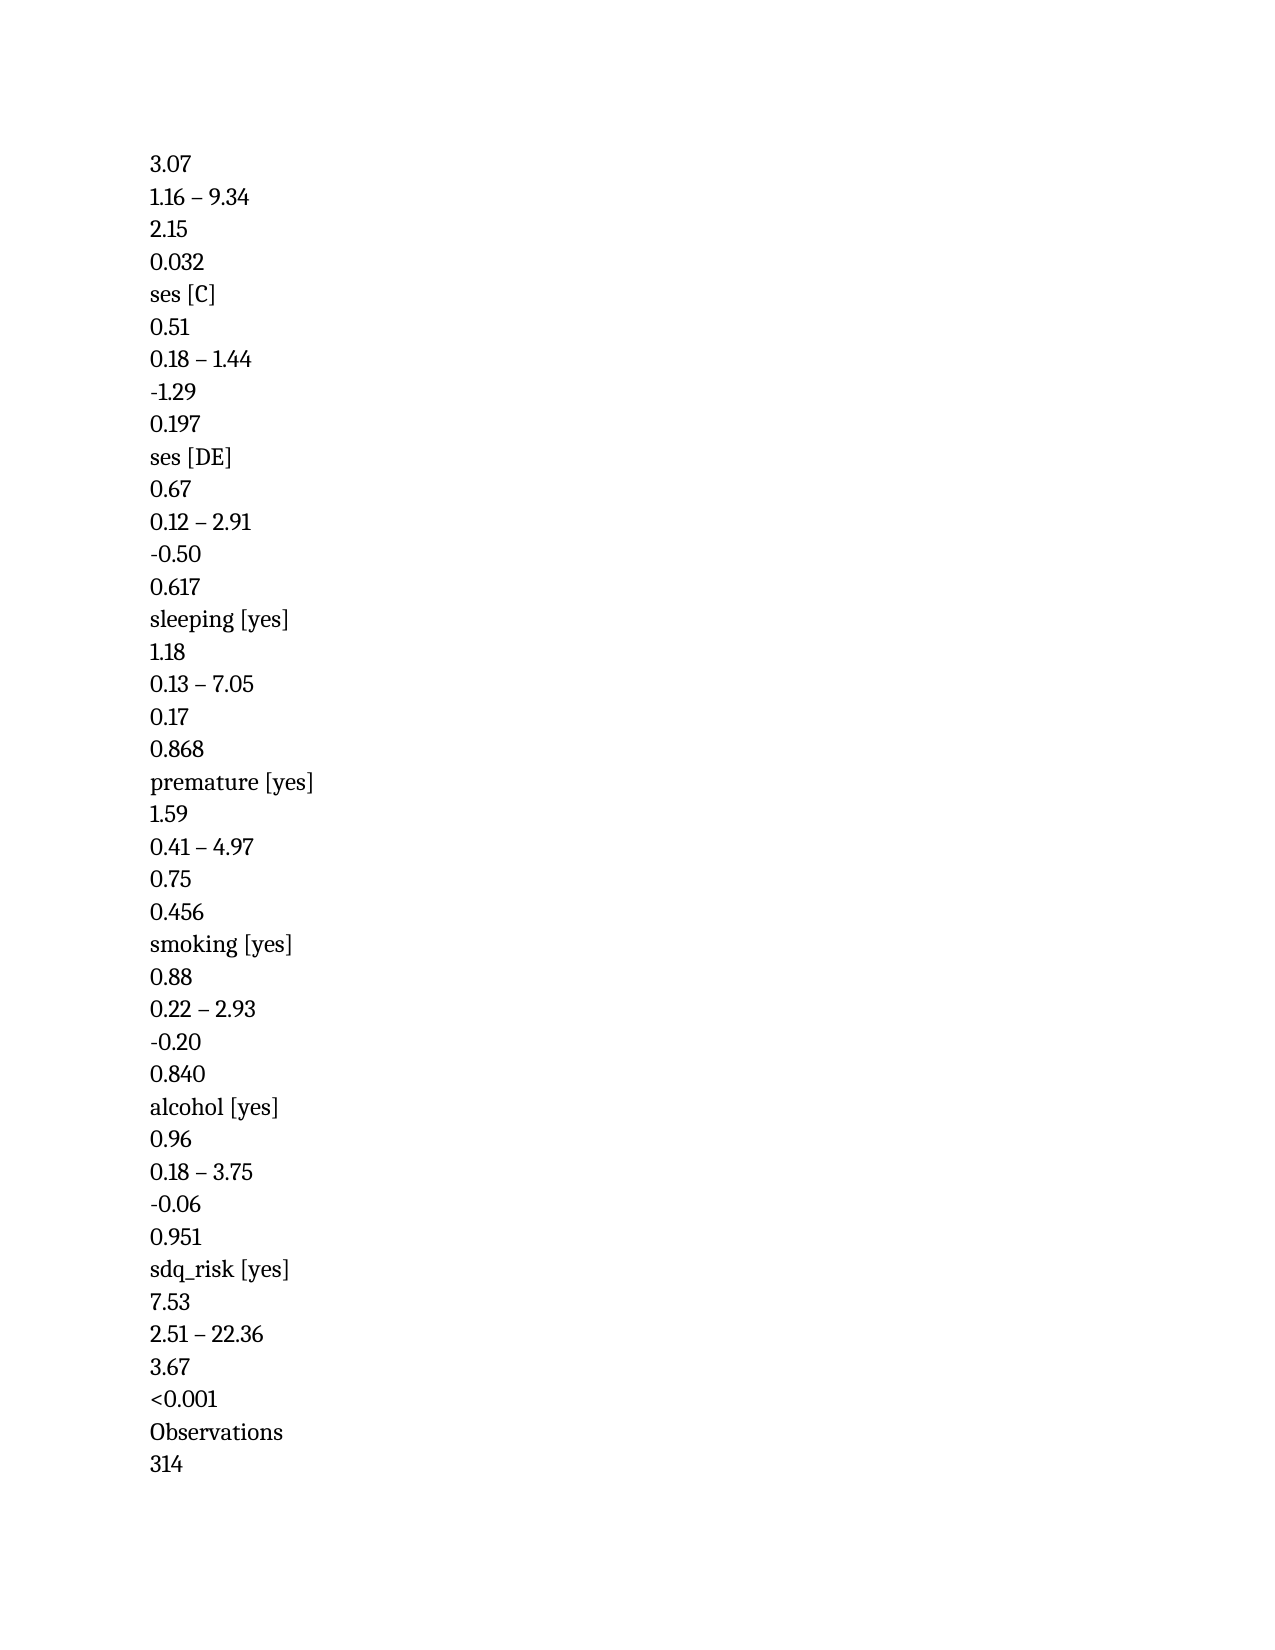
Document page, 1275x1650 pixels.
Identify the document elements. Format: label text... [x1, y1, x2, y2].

text 0.18 – 3.75 [150, 1157, 1125, 1186]
text 1.59 [150, 800, 1125, 829]
text 2.15 [150, 215, 1125, 244]
text 0.617 [150, 572, 1125, 601]
text premature [yes] [150, 767, 1125, 796]
text 0.75 [150, 865, 1125, 894]
text 1.18 [150, 637, 1125, 666]
text 2.51 – 22.36 [150, 1320, 1125, 1349]
text 0.18 – 1.44 [150, 345, 1125, 374]
text sleeping [yes] [150, 605, 1125, 634]
text 3.67 [150, 1352, 1125, 1381]
text 0.197 [150, 410, 1125, 439]
text -0.20 [150, 1027, 1125, 1056]
text 0.41 – 4.97 [150, 832, 1125, 861]
text 7.53 [150, 1287, 1125, 1316]
text 0.96 [150, 1125, 1125, 1154]
text 314 [150, 1450, 1125, 1479]
text 0.17 [150, 702, 1125, 731]
text 0.51 [150, 312, 1125, 341]
text 3.07 [150, 150, 1125, 179]
text ses [C] [150, 280, 1125, 309]
text -0.06 [150, 1190, 1125, 1219]
text sdq_risk [yes] [150, 1255, 1125, 1284]
text 0.032 [150, 247, 1125, 276]
text 0.13 – 7.05 [150, 670, 1125, 699]
text 0.22 – 2.93 [150, 995, 1125, 1024]
text -0.50 [150, 540, 1125, 569]
text 0.12 – 2.91 [150, 507, 1125, 536]
text -1.29 [150, 377, 1125, 406]
text 1.16 – 9.34 [150, 182, 1125, 211]
text 0.868 [150, 735, 1125, 764]
text 0.88 [150, 962, 1125, 991]
text Observations [150, 1417, 1125, 1446]
text alcohol [yes] [150, 1092, 1125, 1121]
text ses [DE] [150, 442, 1125, 471]
text smoking [yes] [150, 930, 1125, 959]
text 0.840 [150, 1060, 1125, 1089]
text 0.951 [150, 1222, 1125, 1251]
text 0.456 [150, 897, 1125, 926]
text 0.67 [150, 475, 1125, 504]
text <0.001 [150, 1385, 1125, 1414]
